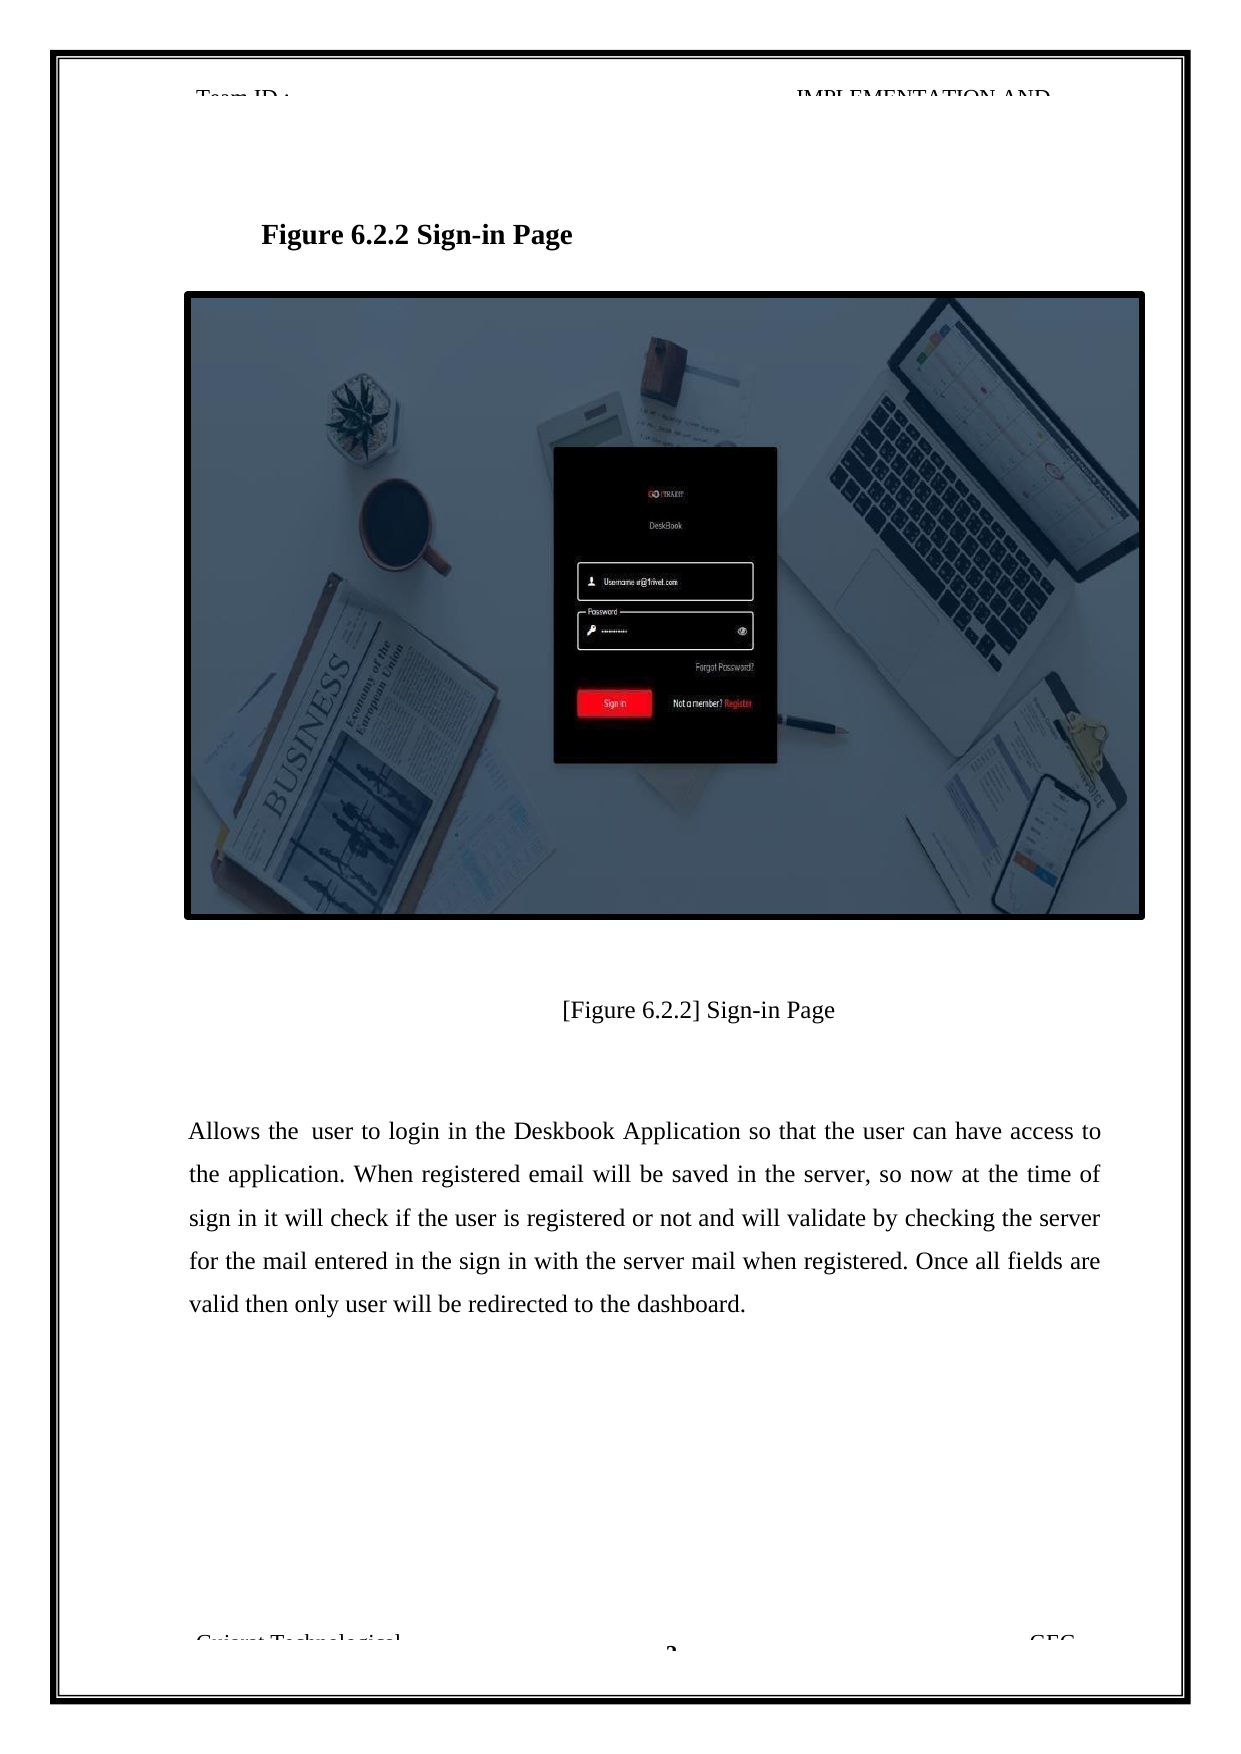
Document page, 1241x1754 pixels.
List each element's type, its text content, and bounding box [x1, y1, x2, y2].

picture [191, 298, 1139, 914]
text Allows the user to login in the Deskbook Application so that the user can have access to the application. When registered email will be saved in the server, so now at the time of sign in it will check if the user is registered or not and will validate by checking the server for the mail entered in the sign in with the server mail when registered. Once all fields are valid then only user will be redirected to the dashboard. [188, 1116, 1102, 1318]
subtitle Figure 6.2.2 Sign-in Page [261, 217, 1169, 251]
text [Figure 6.2.2] Sign-in Page [227, 996, 1169, 1024]
